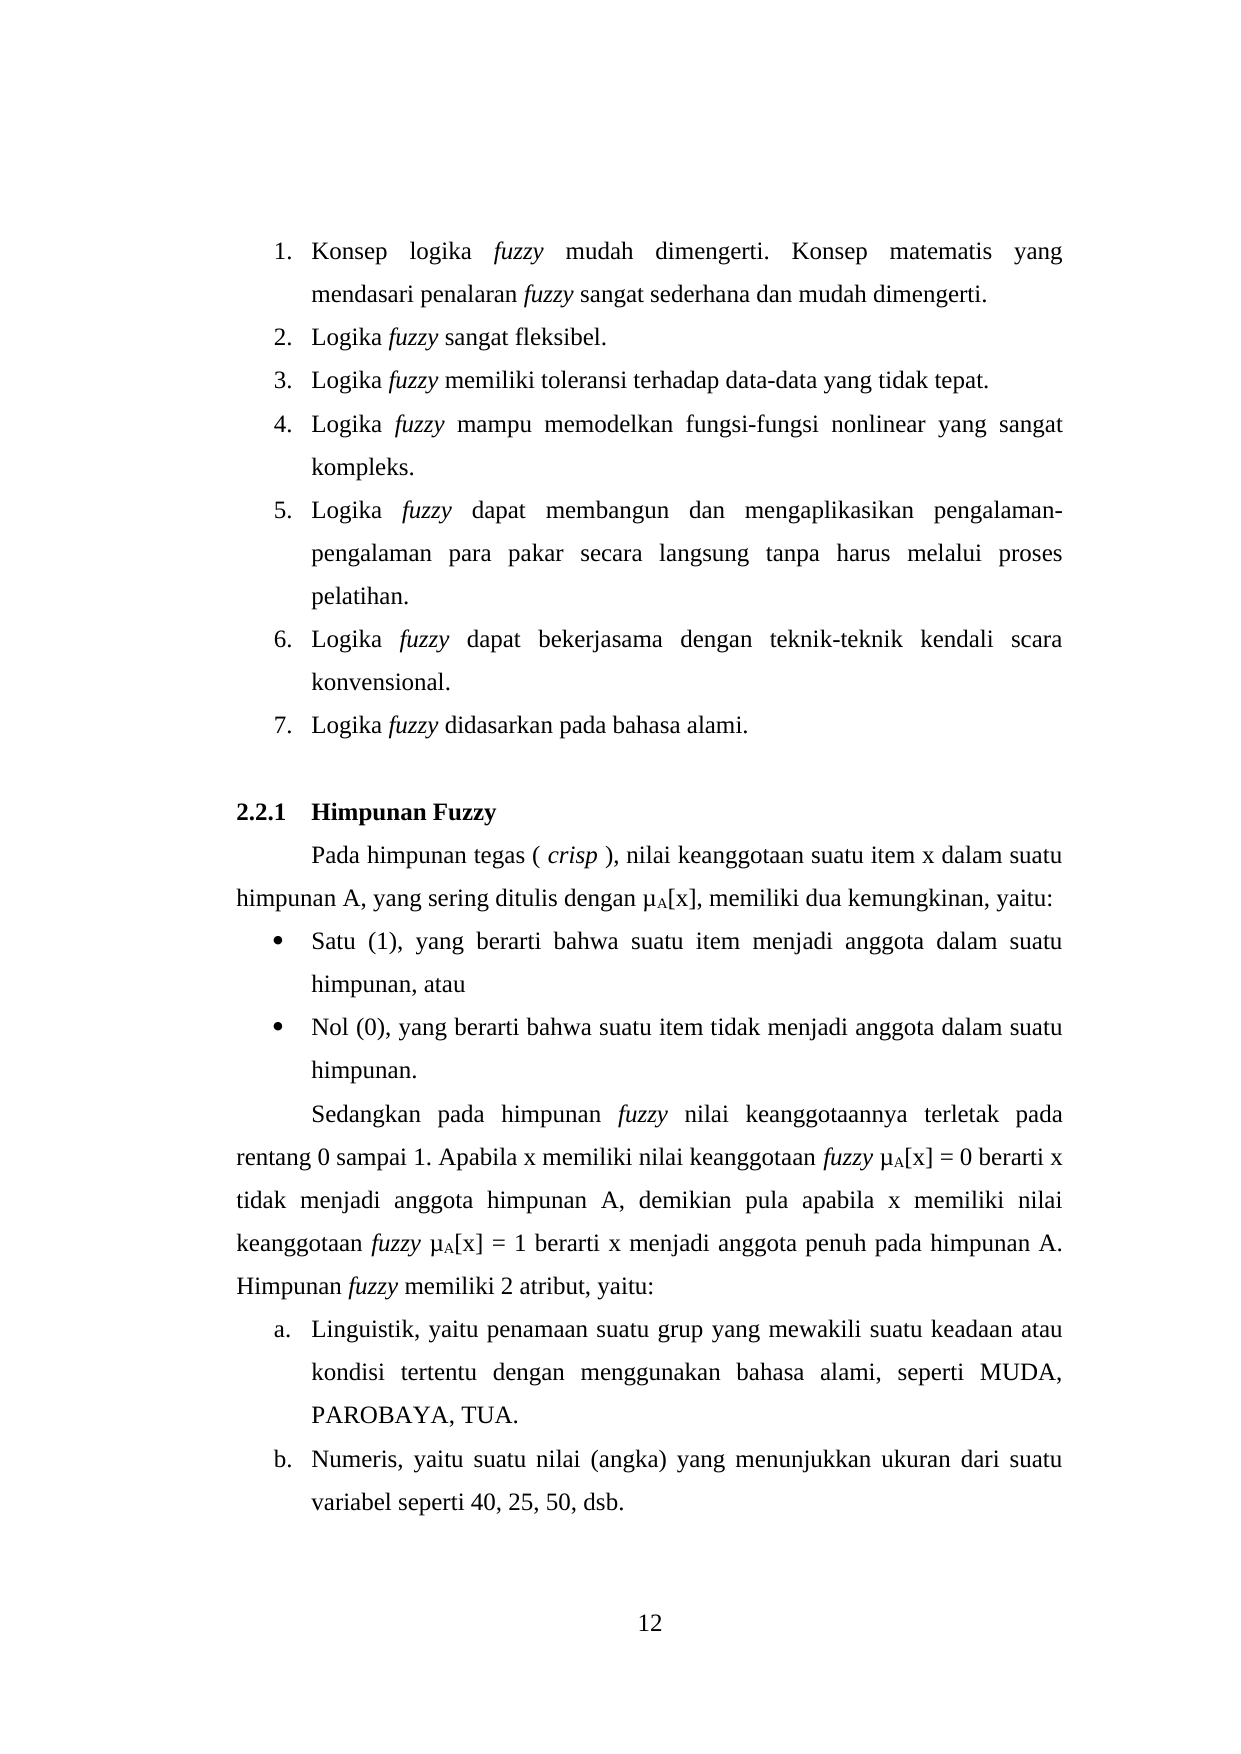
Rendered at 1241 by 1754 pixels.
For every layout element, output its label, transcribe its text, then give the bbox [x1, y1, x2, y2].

text Sedangkan pada himpunan fuzzy nilai keanggotaannya terletak pada rentang 0 sampai 1. Apabila x memiliki nilai keanggotaan fuzzy µA[x] = 0 berarti x tidak menjadi anggota himpunan A, demikian pula apabila x memiliki nilai keanggotaan fuzzy µA[x] = 1 berarti x menjadi anggota penuh pada himpunan A. Himpunan fuzzy memiliki 2 atribut, yaitu: [236, 1099, 1063, 1300]
text Pada himpunan tegas ( crisp ), nilai keanggotaan suatu item x dalam suatu himpunan A, yang sering ditulis dengan µA[x], memiliki dua kemungkinan, yaitu: [236, 840, 1063, 912]
list Satu (1), yang berarti bahwa suatu item menjadi anggota dalam suatu himpunan, atau [274, 926, 1063, 998]
list Logika fuzzy sangat fleksibel. [274, 322, 1063, 351]
list Logika fuzzy dapat bekerjasama dengan teknik-teknik kendali scara konvensional. [274, 624, 1063, 696]
list Numeris, yaitu suatu nilai (angka) yang menunjukkan ukuran dari suatu variabel seperti 40, 25, 50, dsb. [274, 1444, 1063, 1516]
list Konsep logika fuzzy mudah dimengerti. Konsep matematis yang mendasari penalaran fuzzy sangat sederhana dan mudah dimengerti. [274, 236, 1063, 308]
list Linguistik, yaitu penamaan suatu grup yang mewakili suatu keadaan atau kondisi tertentu dengan menggunakan bahasa alami, seperti MUDA, PAROBAYA, TUA. [274, 1314, 1063, 1429]
list Nol (0), yang berarti bahwa suatu item tidak menjadi anggota dalam suatu himpunan. [274, 1012, 1063, 1084]
list Logika fuzzy memiliki toleransi terhadap data-data yang tidak tepat. [274, 366, 1063, 394]
list Logika fuzzy didasarkan pada bahasa alami. [274, 711, 1063, 739]
list Logika fuzzy mampu memodelkan fungsi-fungsi nonlinear yang sangat kompleks. [274, 409, 1063, 481]
list Logika fuzzy dapat membangun dan mengaplikasikan pengalaman-pengalaman para pakar secara langsung tanpa harus melalui proses pelatihan. [274, 495, 1063, 610]
subtitle Himpunan Fuzzy [236, 797, 1063, 826]
